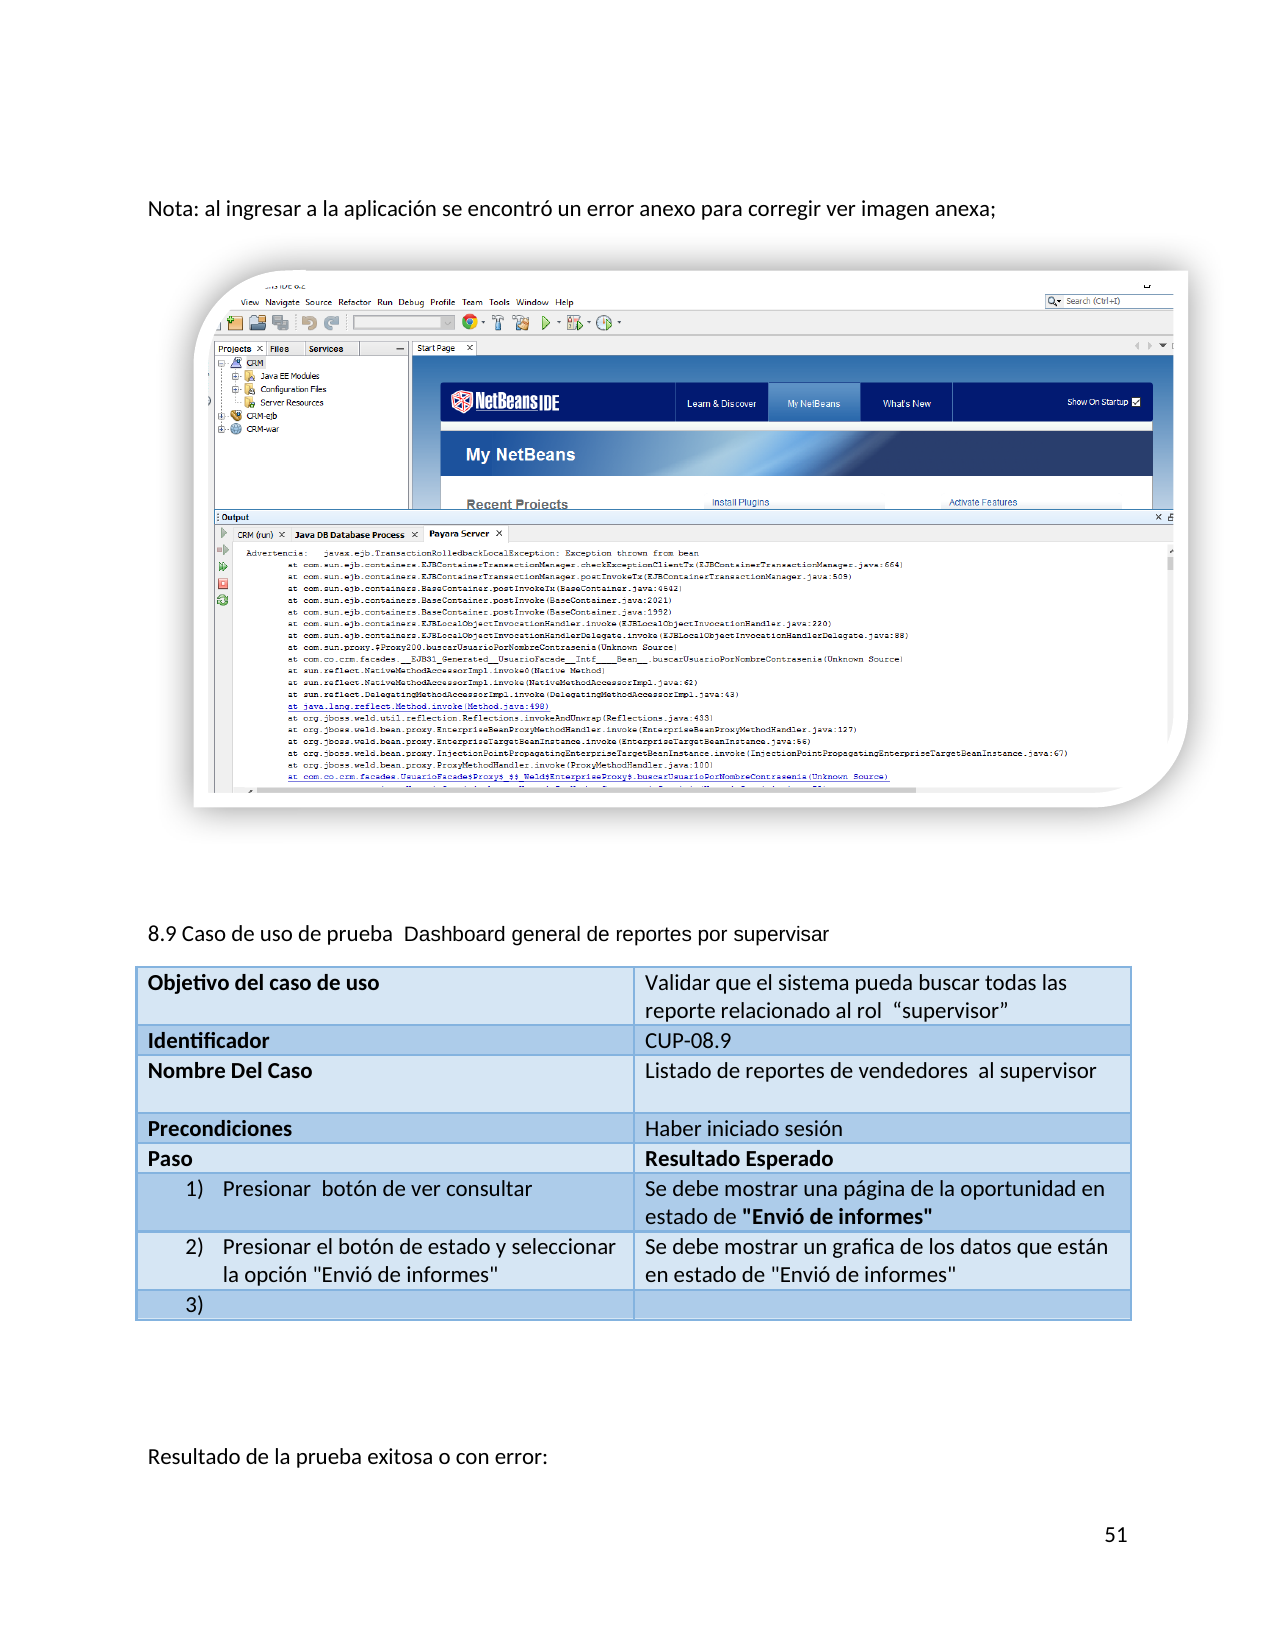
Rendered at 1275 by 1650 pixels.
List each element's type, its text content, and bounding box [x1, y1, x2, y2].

table_header Objetivo del caso de uso [138, 968, 633, 1024]
table_cell Haber iniciado sesión [635, 1114, 1130, 1142]
picture [209, 286, 1173, 792]
table_cell Precondiciones [138, 1114, 633, 1142]
table_cell [138, 1291, 633, 1318]
table_cell Presionar el botón de estado y seleccionar la opción "Envió de informes" [138, 1233, 633, 1288]
table_cell Presionar botón de ver consultar [138, 1174, 633, 1230]
table_cell Nombre Del Caso [138, 1056, 633, 1112]
table_header Validar que el sistema pueda buscar todas las reporte relacionado al rol “supervisor” [635, 968, 1130, 1024]
table_cell [635, 1291, 1130, 1318]
table_cell Listado de reportes de vendedores al supervisor [635, 1056, 1130, 1112]
table_cell Identificador [138, 1026, 633, 1054]
table_cell Resultado Esperado [635, 1144, 1130, 1172]
table_cell 0 [174, 251, 1127, 827]
table_cell Paso [138, 1144, 633, 1172]
text 8.9 Caso de uso de prueba Dashboard general de reportes por supervisar [148, 919, 1127, 947]
table_cell CUP-08.9 [635, 1026, 1130, 1054]
table_cell Se debe mostrar un grafica de los datos que están en estado de "Envió de informes" [635, 1233, 1130, 1288]
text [148, 1414, 1127, 1470]
table_cell Se debe mostrar una página de la oportunidad en estado de "Envió de informes" [635, 1174, 1130, 1230]
